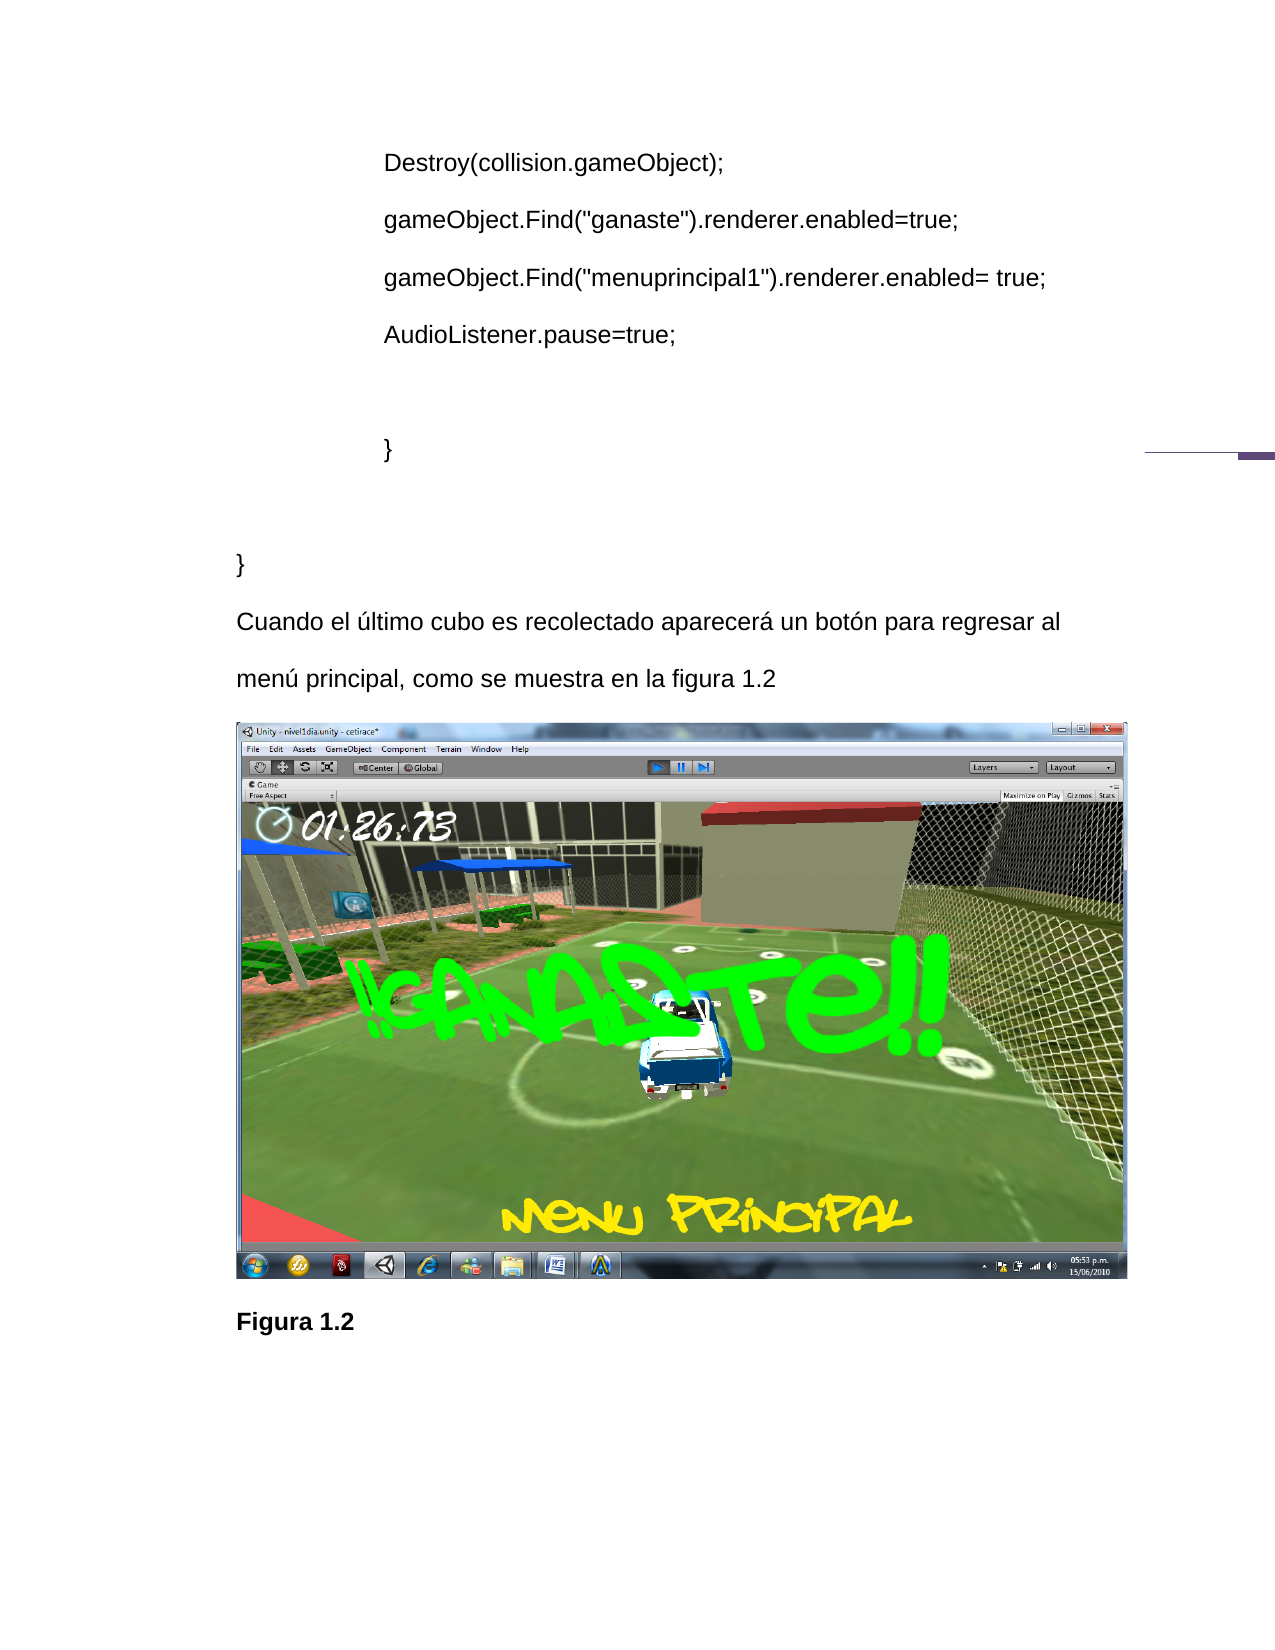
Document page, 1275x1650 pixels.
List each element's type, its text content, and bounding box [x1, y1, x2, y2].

text } [236, 434, 1127, 463]
text Destroy(collision.gameObject); [236, 148, 1127, 176]
text gameObject.Find("menuprincipal1").renderer.enabled= true; [236, 263, 1127, 291]
text } [236, 549, 1127, 578]
picture [236, 722, 1128, 1279]
text AudioListener.pause=true; [236, 320, 1127, 349]
text Figura 1.2 [236, 1307, 1127, 1336]
text Cuando el último cubo es recolectado aparecerá un botón para regresar al menú principal, como se muestra en la figura 1.2 [236, 607, 1127, 693]
text gameObject.Find("ganaste").renderer.enabled=true; [236, 205, 1127, 234]
